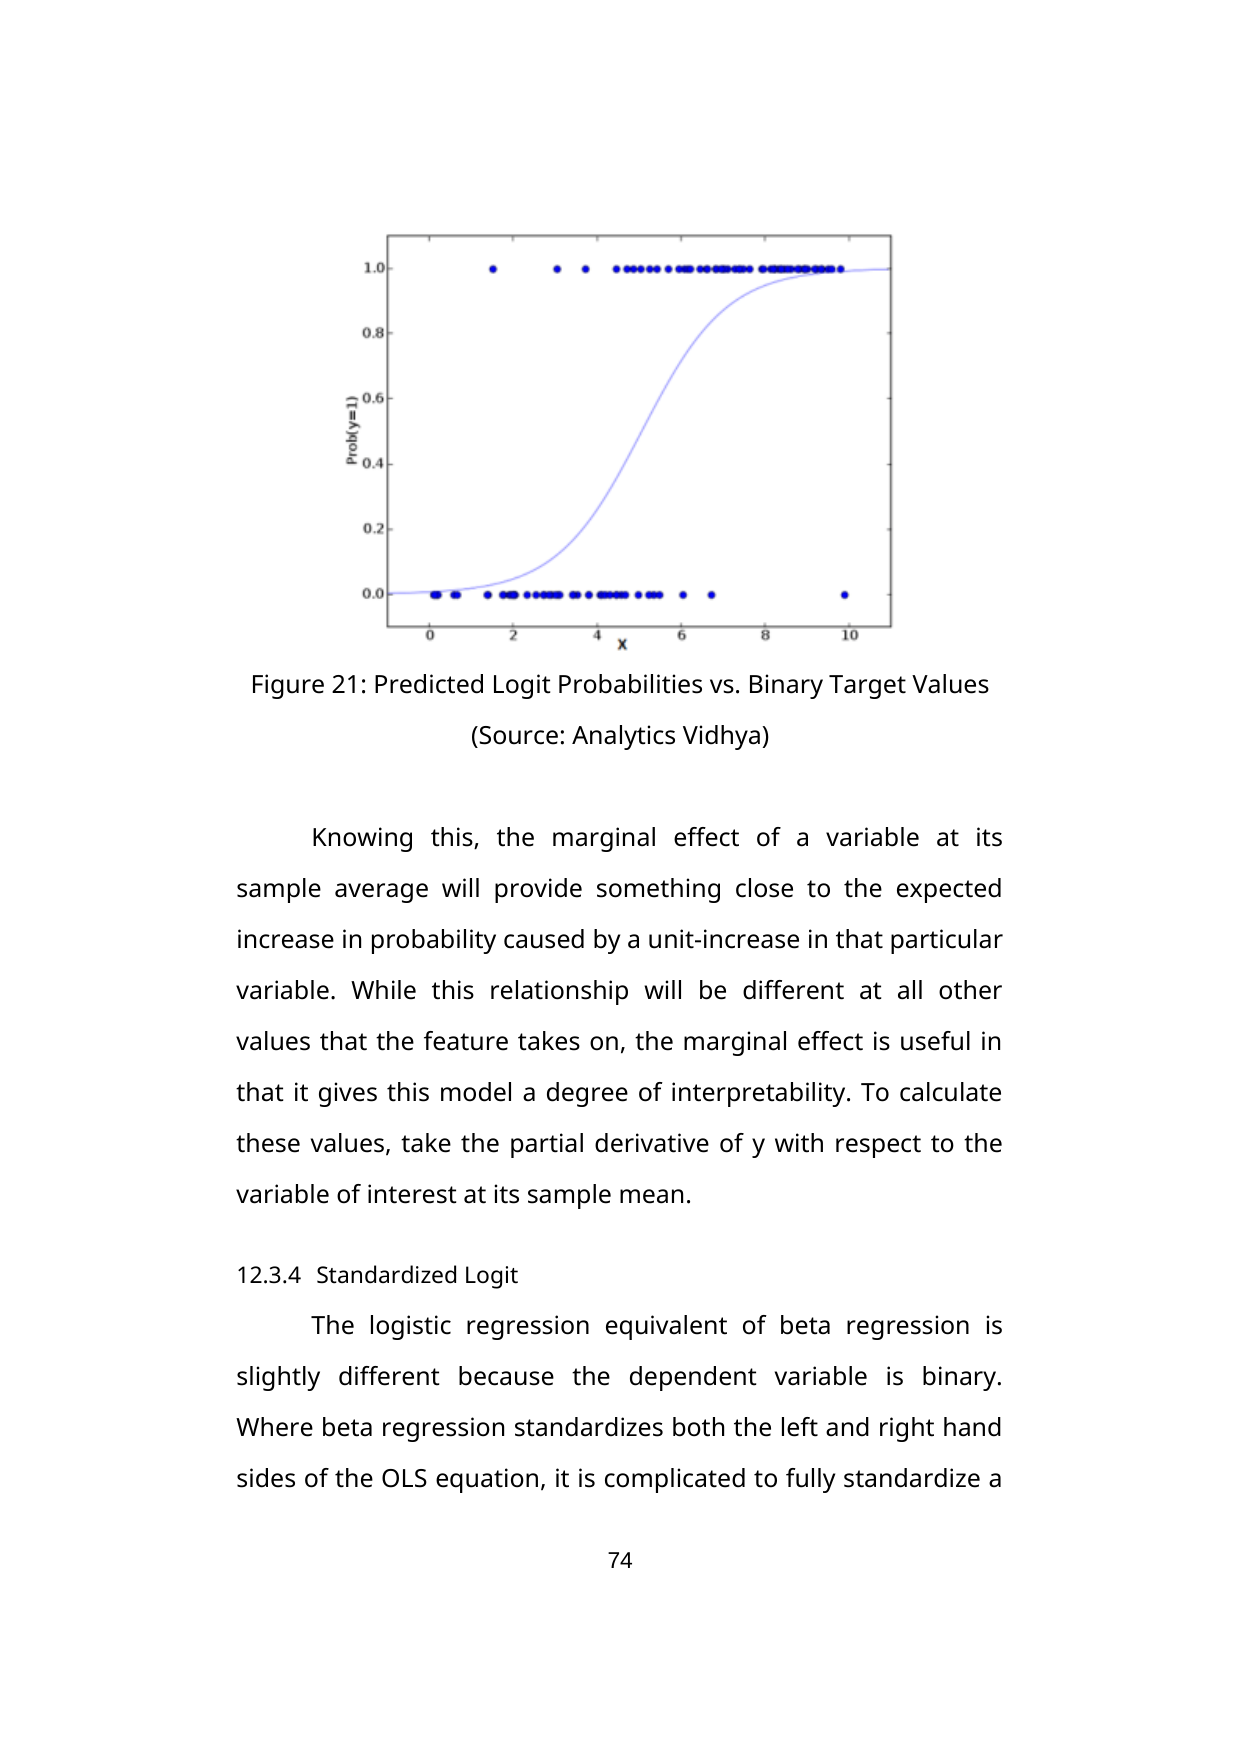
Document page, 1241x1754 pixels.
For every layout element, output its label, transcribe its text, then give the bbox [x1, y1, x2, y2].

subtitle Standardized Logit [236, 1259, 1004, 1290]
picture [343, 230, 898, 654]
text Knowing this, the marginal effect of a variable at its sample average will provide something close to the expected increase in probability caused by a unit-increase in that particular variable. While this relationship will be different at all other values that the feature takes on, the marginal effect is useful in that it gives this model a degree of interpretability. To calculate these values, take the partial derivative of y with respect to the variable of interest at its sample mean. [236, 819, 1004, 1211]
text Figure 21: Predicted Logit Probabilities vs. Binary Target Values (Source: Analytics Vidhya) [236, 666, 1004, 751]
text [236, 1307, 1004, 1495]
